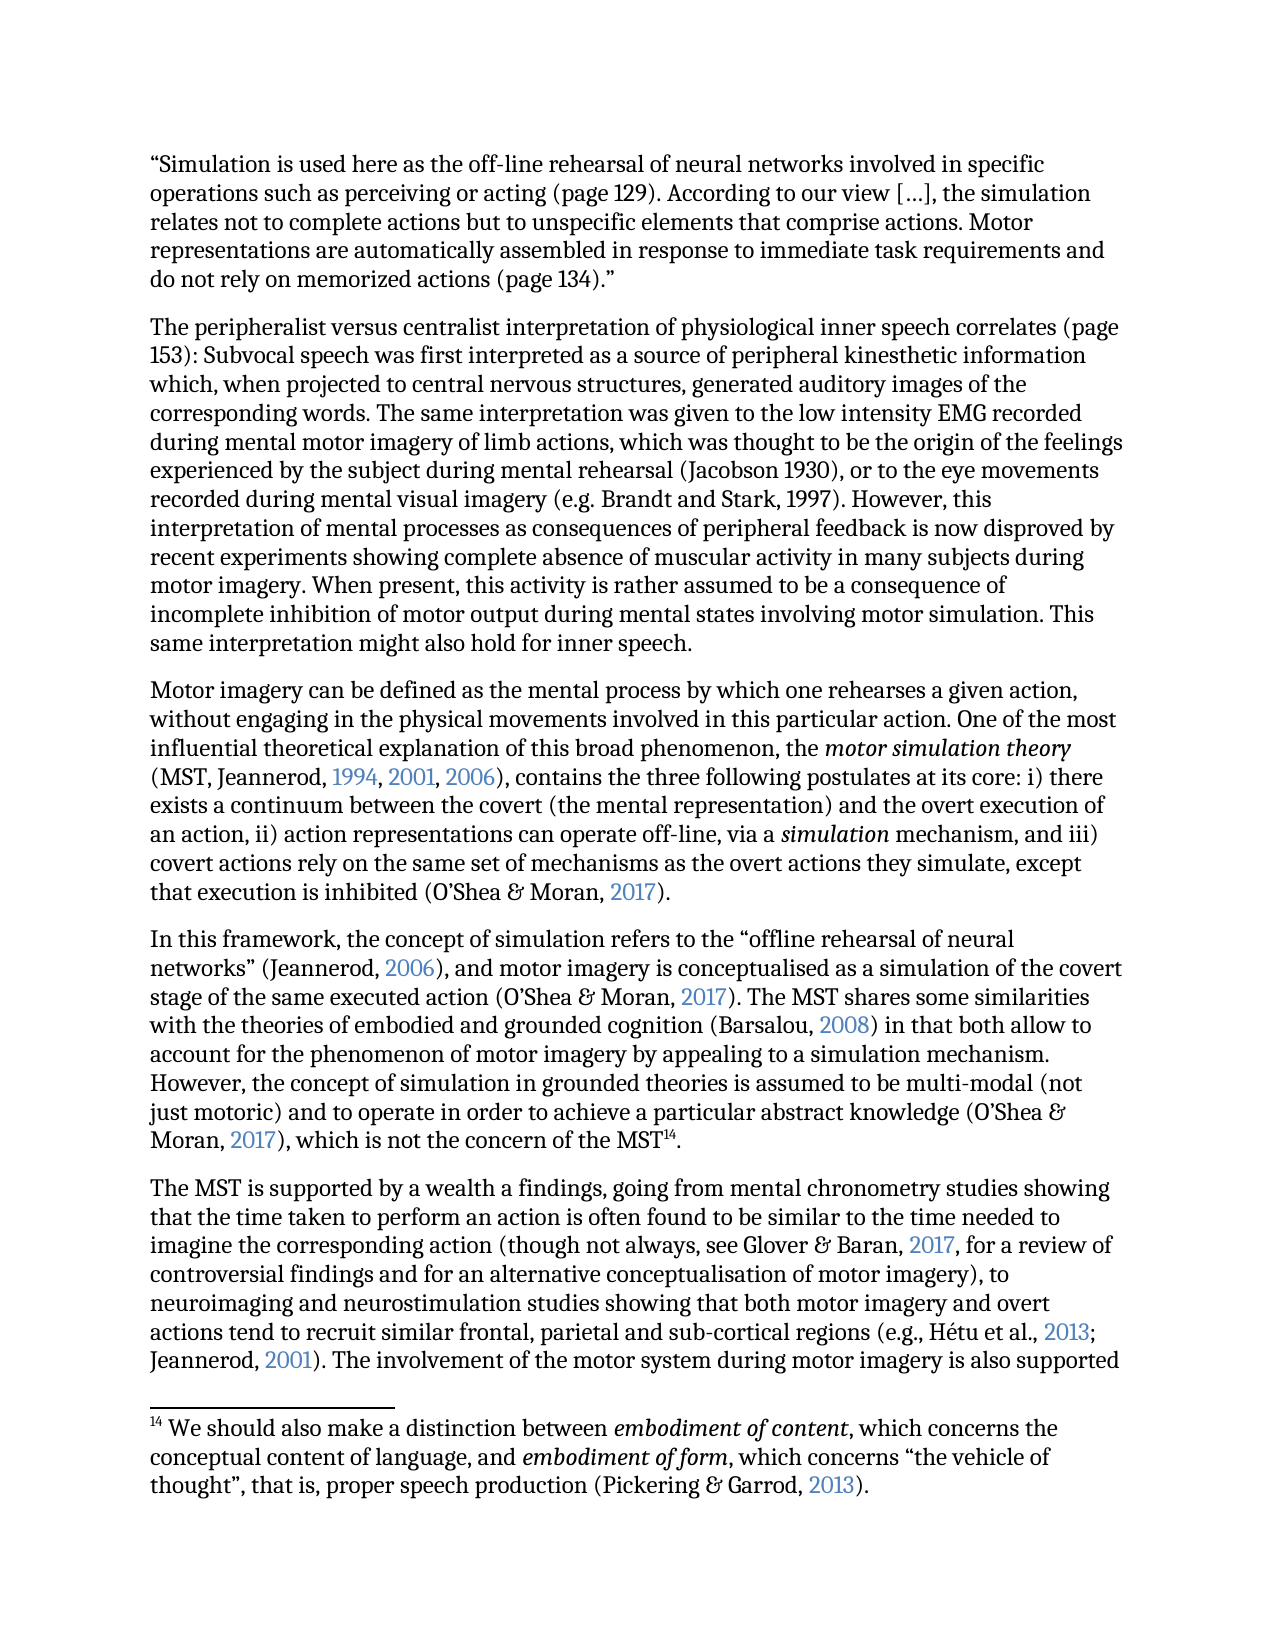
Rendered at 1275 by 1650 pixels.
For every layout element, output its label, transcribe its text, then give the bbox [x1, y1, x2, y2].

text “Simulation is used here as the off-line rehearsal of neural networks involved in specific operations such as perceiving or acting (page 129). According to our view […], the simulation relates not to complete actions but to unspecific elements that comprise actions. Motor representations are automatically assembled in response to immediate task requirements and do not rely on memorized actions (page 134).” [150, 150, 1125, 294]
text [150, 1174, 1125, 1375]
text The peripheralist versus centralist interpretation of physiological inner speech correlates (page 153): Subvocal speech was first interpreted as a source of peripheral kinesthetic information which, when projected to central nervous structures, generated auditory images of the corresponding words. The same interpretation was given to the low intensity EMG recorded during mental motor imagery of limb actions, which was thought to be the origin of the feelings experienced by the subject during mental rehearsal (Jacobson 1930), or to the eye movements recorded during mental visual imagery (e.g. Brandt and Stark, 1997). However, this interpretation of mental processes as consequences of peripheral feedback is now disproved by recent experiments showing complete absence of muscular activity in many subjects during motor imagery. When present, this activity is rather assumed to be a consequence of incomplete inhibition of motor output during mental states involving motor simulation. This same interpretation might also hold for inner speech. [150, 312, 1125, 657]
text Motor imagery can be defined as the mental process by which one rehearses a given action, without engaging in the physical movements involved in this particular action. One of the most influential theoretical explanation of this broad phenomenon, the motor simulation theory (MST, Jeannerod, 1994, 2001, 2006), contains the three following postulates at its core: i) there exists a continuum between the covert (the mental representation) and the overt execution of an action, ii) action representations can operate off-line, via a simulation mechanism, and iii) covert actions rely on the same set of mechanisms as the overt actions they simulate, except that execution is inhibited (O’Shea & Moran, 2017). [150, 676, 1125, 906]
text In this framework, the concept of simulation refers to the “offline rehearsal of neural networks” (Jeannerod, 2006), and motor imagery is conceptualised as a simulation of the covert stage of the same executed action (O’Shea & Moran, 2017). The MST shares some similarities with the theories of embodied and grounded cognition (Barsalou, 2008) in that both allow to account for the phenomenon of motor imagery by appealing to a simulation mechanism. However, the concept of simulation in grounded theories is assumed to be multi-modal (not just motoric) and to operate in order to achieve a particular abstract knowledge (O’Shea & Moran, 2017), which is not the concern of the MST. [150, 925, 1125, 1155]
